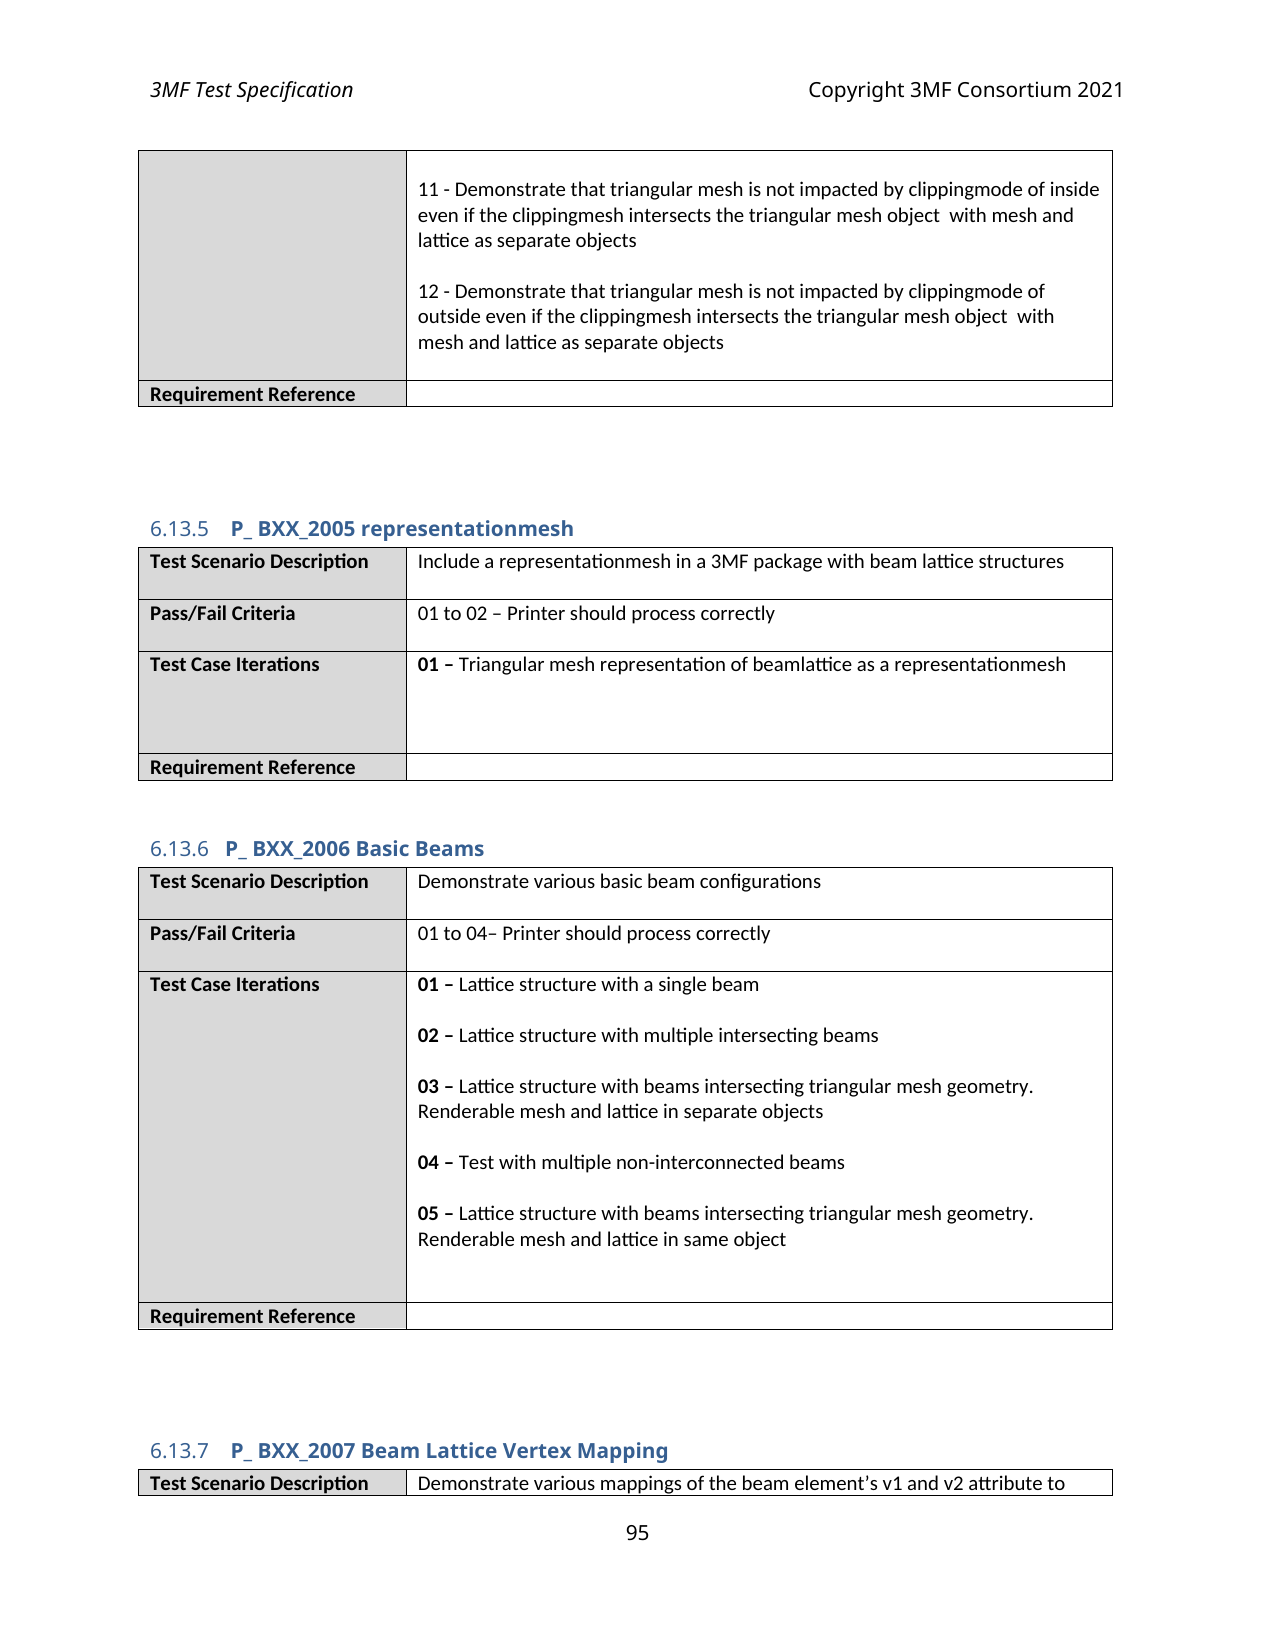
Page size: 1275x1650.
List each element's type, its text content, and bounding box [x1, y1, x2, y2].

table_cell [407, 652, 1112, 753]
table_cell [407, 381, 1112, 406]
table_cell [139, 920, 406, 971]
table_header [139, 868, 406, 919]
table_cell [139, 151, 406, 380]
subtitle P_ BXX_2007 Beam Lattice Vertex Mapping [150, 1436, 1125, 1465]
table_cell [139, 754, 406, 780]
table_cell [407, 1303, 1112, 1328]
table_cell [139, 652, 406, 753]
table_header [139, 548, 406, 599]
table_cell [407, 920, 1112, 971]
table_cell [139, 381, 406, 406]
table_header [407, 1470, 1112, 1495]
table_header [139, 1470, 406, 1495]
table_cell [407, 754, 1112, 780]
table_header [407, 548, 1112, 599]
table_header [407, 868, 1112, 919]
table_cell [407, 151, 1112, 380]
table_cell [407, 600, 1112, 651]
subtitle P_ BXX_2006 Basic Beams [150, 834, 1125, 863]
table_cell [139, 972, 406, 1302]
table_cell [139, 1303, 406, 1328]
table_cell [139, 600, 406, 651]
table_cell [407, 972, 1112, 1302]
subtitle P_ BXX_2005 representationmesh [150, 514, 1125, 543]
